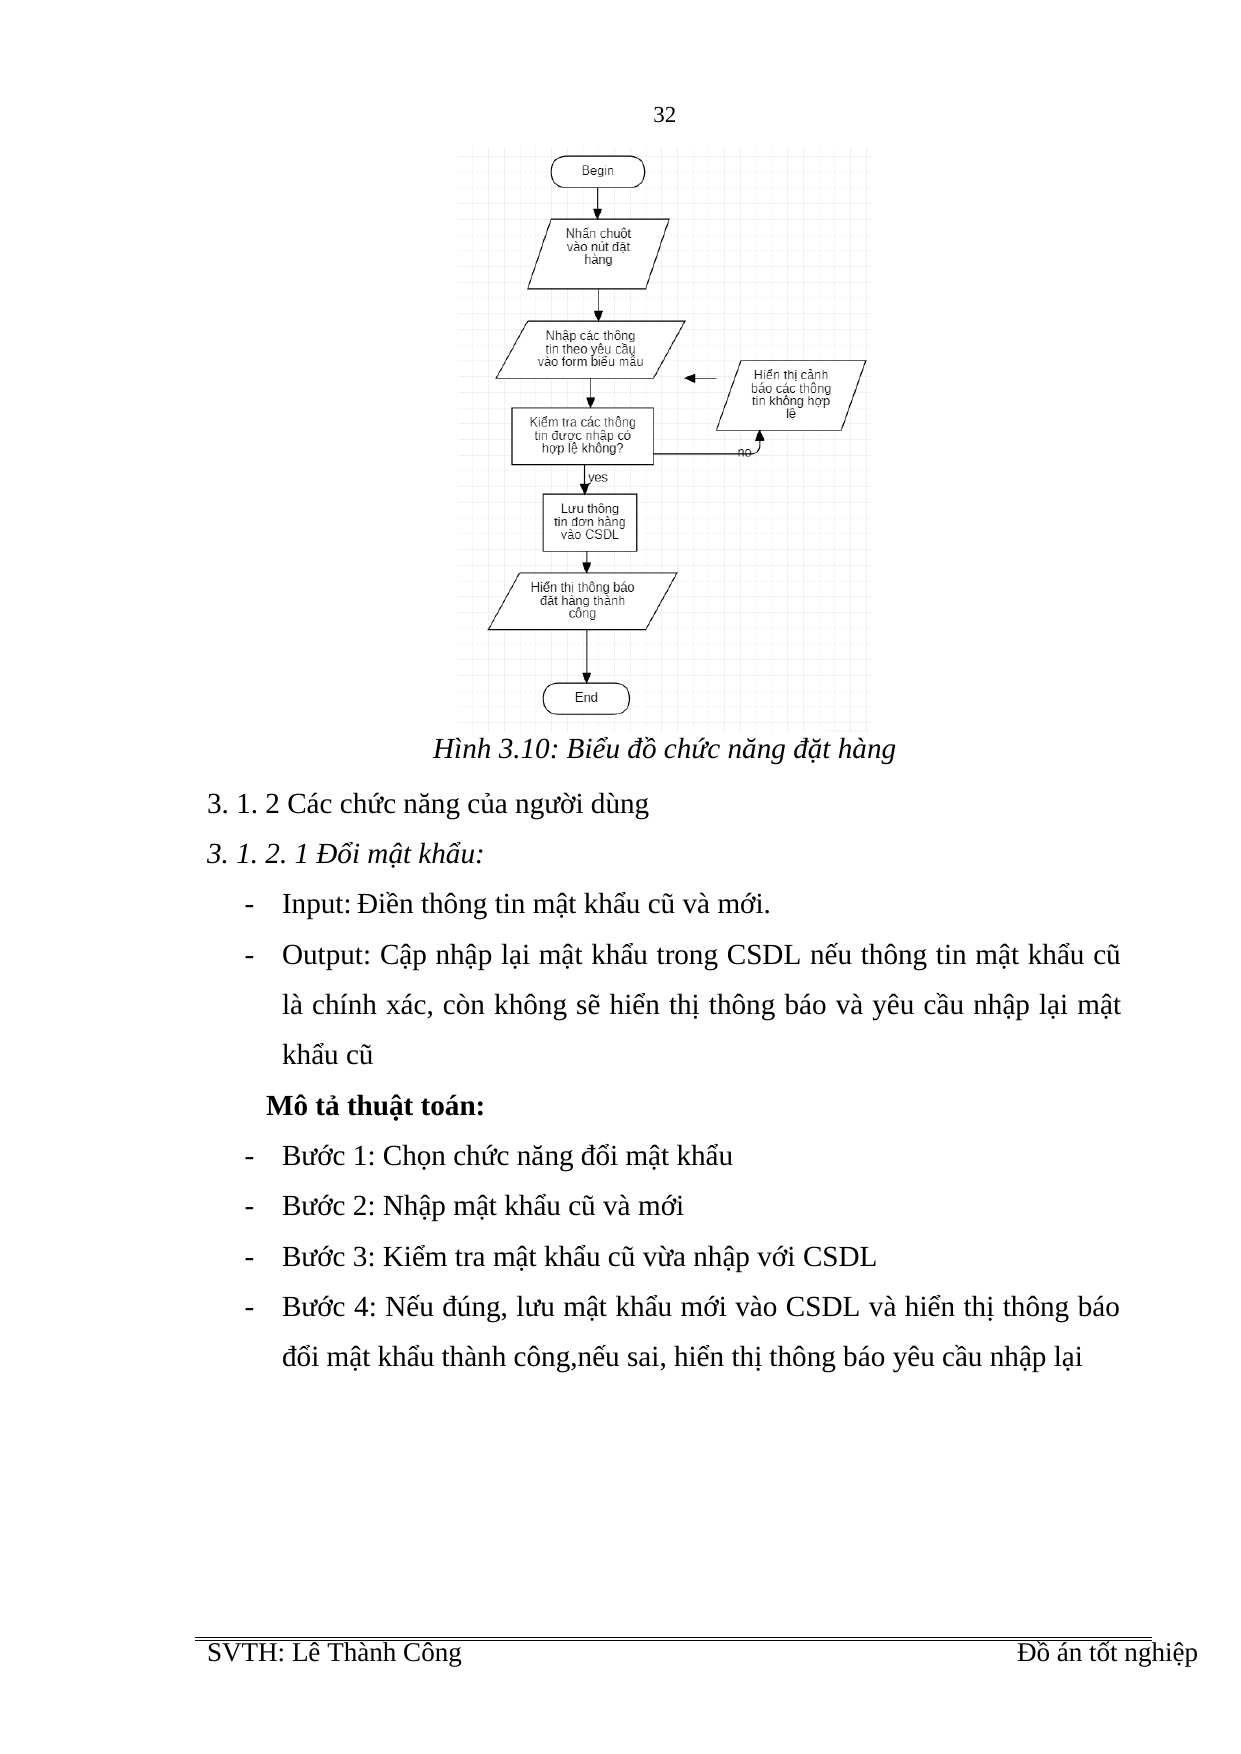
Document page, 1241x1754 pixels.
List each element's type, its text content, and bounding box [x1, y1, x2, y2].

list Bước 3: Kiểm tra mật khẩu cũ vừa nhập với CSDL [244, 1239, 1122, 1272]
list Bước 2: Nhập mật khẩu cũ và mới [244, 1188, 1122, 1222]
list Bước 4: Nếu đúng, lưu mật khẩu mới vào CSDL và hiển thị thông báo đổi mật khẩu thành công,nếu sai, hiển thị thông báo yêu cầu nhập lại [244, 1289, 1122, 1373]
list Output: Cập nhập lại mật khẩu trong CSDL nếu thông tin mật khẩu cũ là chính xác, còn không sẽ hiển thị thông báo và yêu cầu nhập lại mật khẩu cũ [244, 937, 1122, 1071]
list Bước 1: Chọn chức năng đổi mật khẩu [244, 1138, 1122, 1172]
text Mô tả thuật toán: [207, 1088, 1122, 1121]
subtitle Đổi mật khẩu: [207, 836, 1122, 870]
subtitle Các chức năng của người dùng [207, 786, 1122, 819]
list Input: Điền thông tin mật khẩu cũ và mới. [244, 887, 1122, 920]
picture [458, 147, 871, 732]
